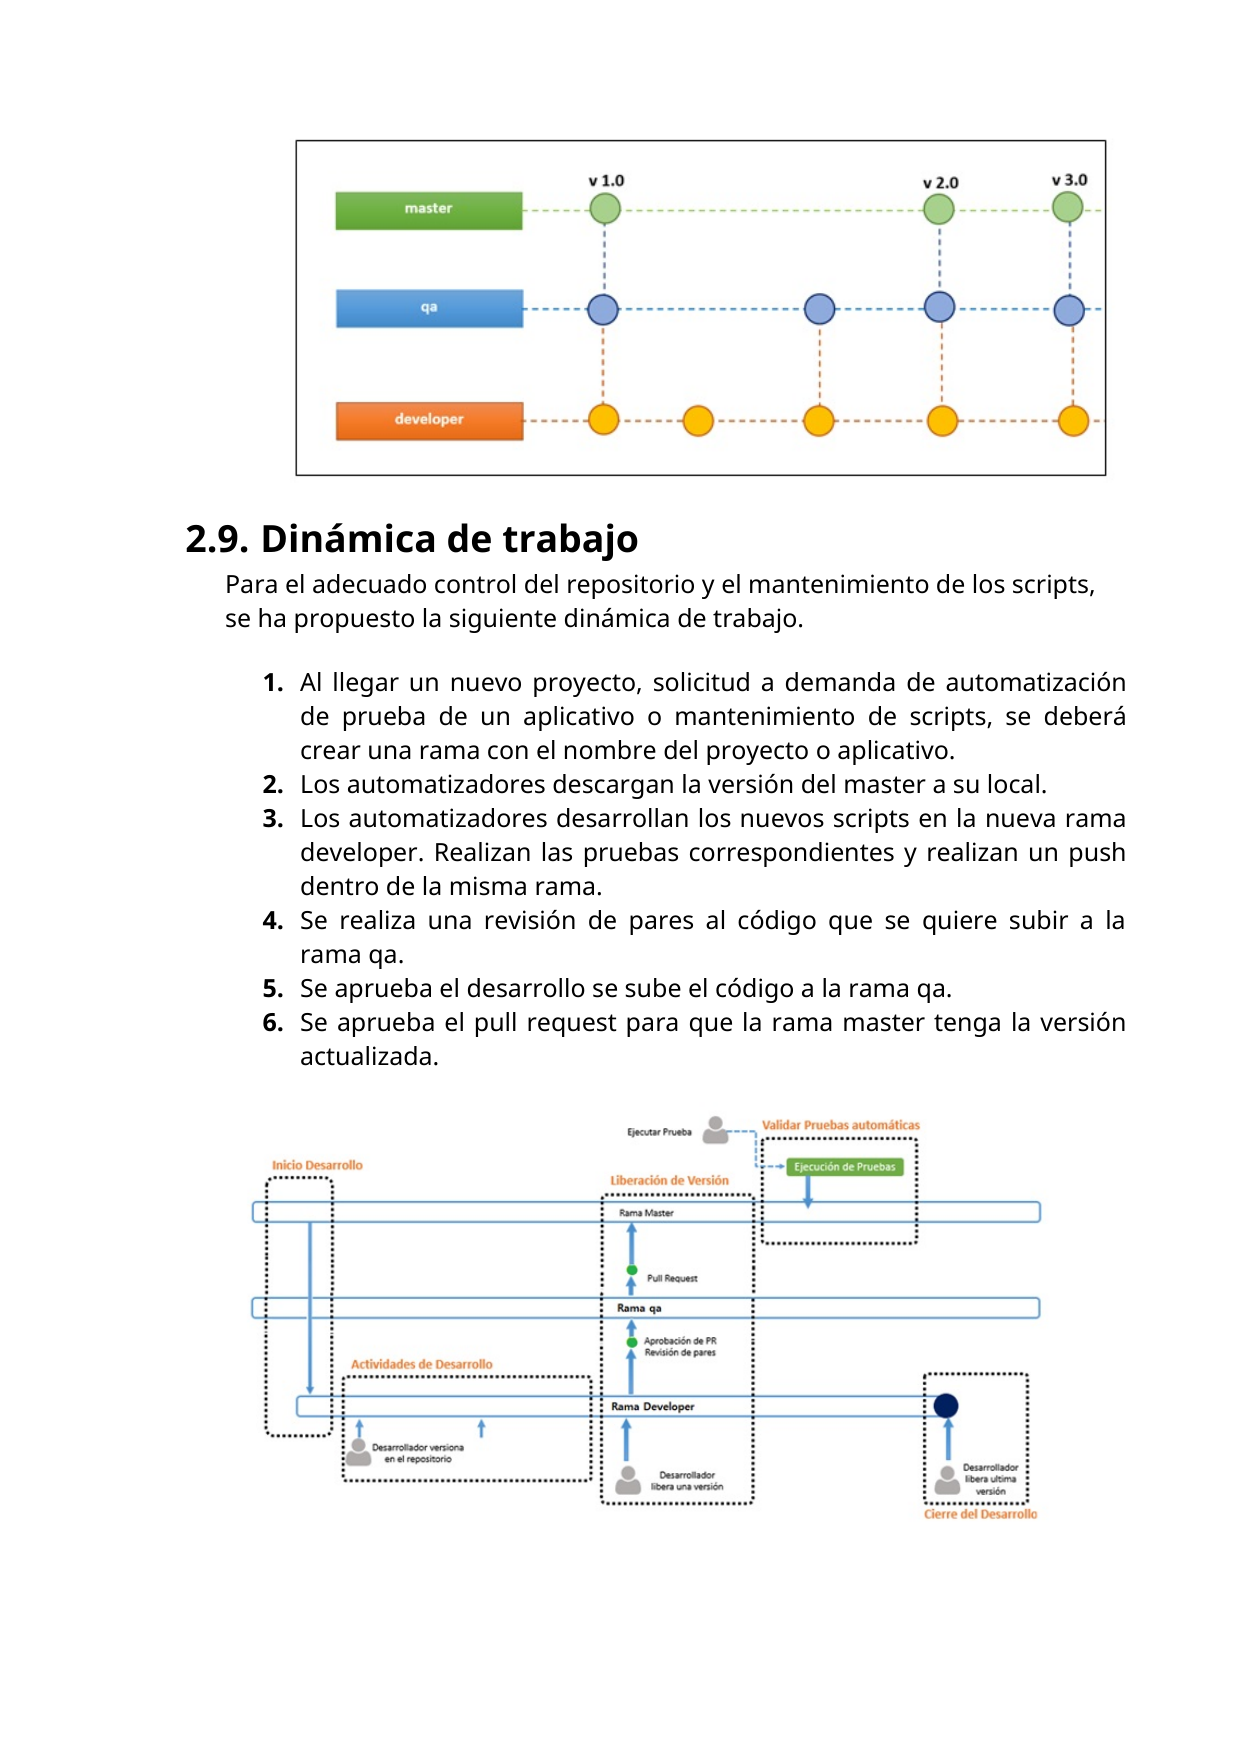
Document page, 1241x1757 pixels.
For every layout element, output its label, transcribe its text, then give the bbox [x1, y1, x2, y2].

list Se realiza una revisión de pares al código que se quiere subir a la rama qa. [262, 903, 1128, 971]
list Se aprueba el desarrollo se sube el código a la rama qa. [262, 971, 1128, 1005]
list Para el adecuado control del repositorio y el mantenimiento de los scripts, se ha propuesto la siguiente dinámica de trabajo. [225, 567, 1128, 635]
list Se aprueba el pull request para que la rama master tenga la versión actualizada. [262, 1005, 1128, 1073]
list Los automatizadores desarrollan los nuevos scripts en la nueva rama developer. Realizan las pruebas correspondientes y realizan un push dentro de la misma rama. [262, 801, 1128, 903]
list Al llegar un nuevo proyecto, solicitud a demanda de automatización de prueba de un aplicativo o mantenimiento de scripts, se deberá crear una rama con el nombre del proyecto o aplicativo. [262, 664, 1128, 766]
list Dinámica de trabajo [185, 512, 1128, 563]
picture [289, 132, 1120, 483]
picture [230, 1102, 1119, 1545]
list Los automatizadores descargan la versión del master a su local. [262, 766, 1128, 801]
